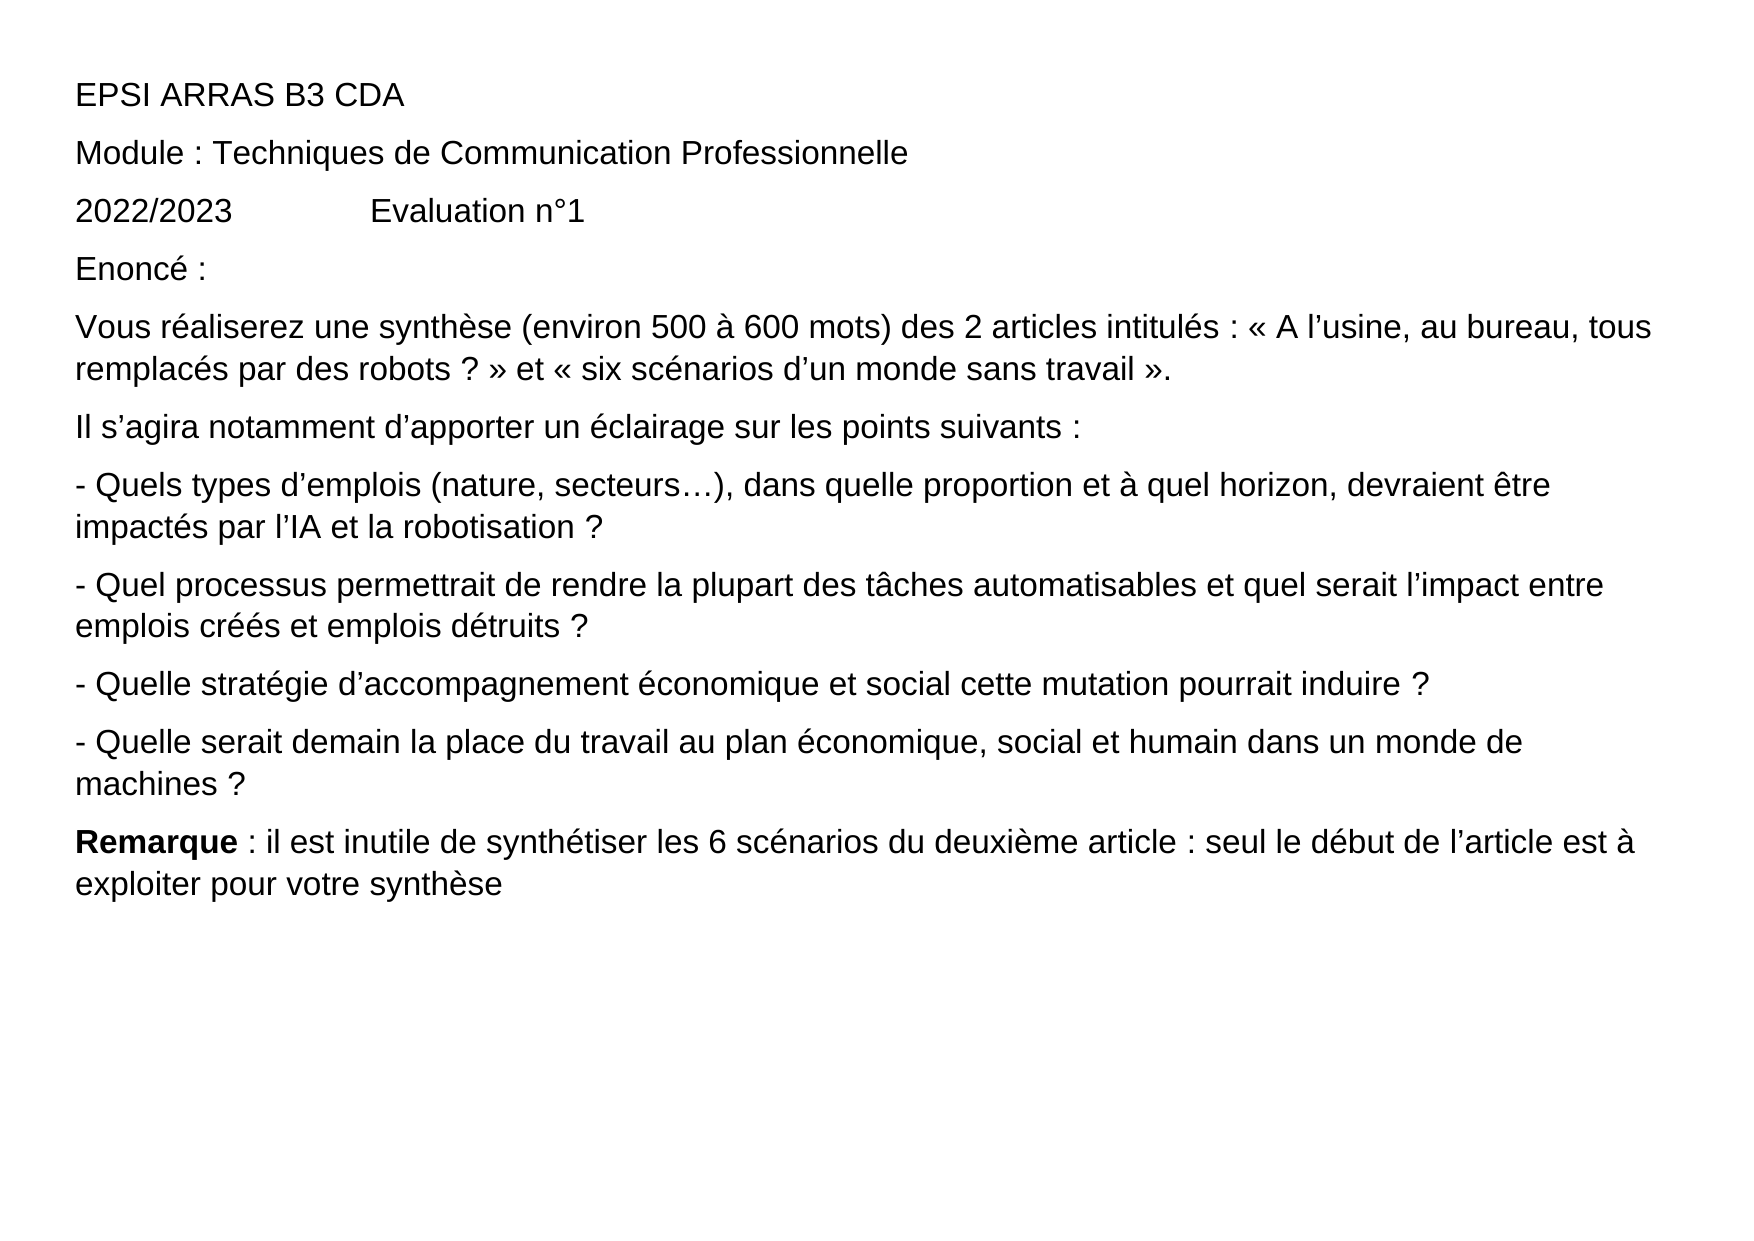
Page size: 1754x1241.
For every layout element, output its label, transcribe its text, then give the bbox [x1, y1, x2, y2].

text Module : Techniques de Communication Professionnelle [75, 133, 1679, 172]
text - Quelle serait demain la place du travail au plan économique, social et humain dans un monde de machines ? [75, 722, 1679, 802]
text Enoncé : [75, 249, 1679, 288]
text EPSI ARRAS B3 CDA [75, 75, 1679, 113]
text Remarque : il est inutile de synthétiser les 6 scénarios du deuxième article : seul le début de l’article est à exploiter pour votre synthèse [75, 822, 1679, 902]
text - Quel processus permettrait de rendre la plupart des tâches automatisables et quel serait l’impact entre emplois créés et emplois détruits ? [75, 565, 1679, 645]
text - Quels types d’emplois (nature, secteurs…), dans quelle proportion et à quel horizon, devraient être impactés par l’IA et la robotisation ? [75, 465, 1679, 545]
text Vous réaliserez une synthèse (environ 500 à 600 mots) des 2 articles intitulés : « A l’usine, au bureau, tous remplacés par des robots ? » et « six scénarios d’un monde sans travail ». [75, 307, 1679, 387]
text - Quelle stratégie d’accompagnement économique et social cette mutation pourrait induire ? [75, 664, 1679, 703]
text Il s’agira notamment d’apporter un éclairage sur les points suivants : [75, 407, 1679, 446]
text 2022/2023 Evaluation n°1 [75, 191, 1679, 230]
